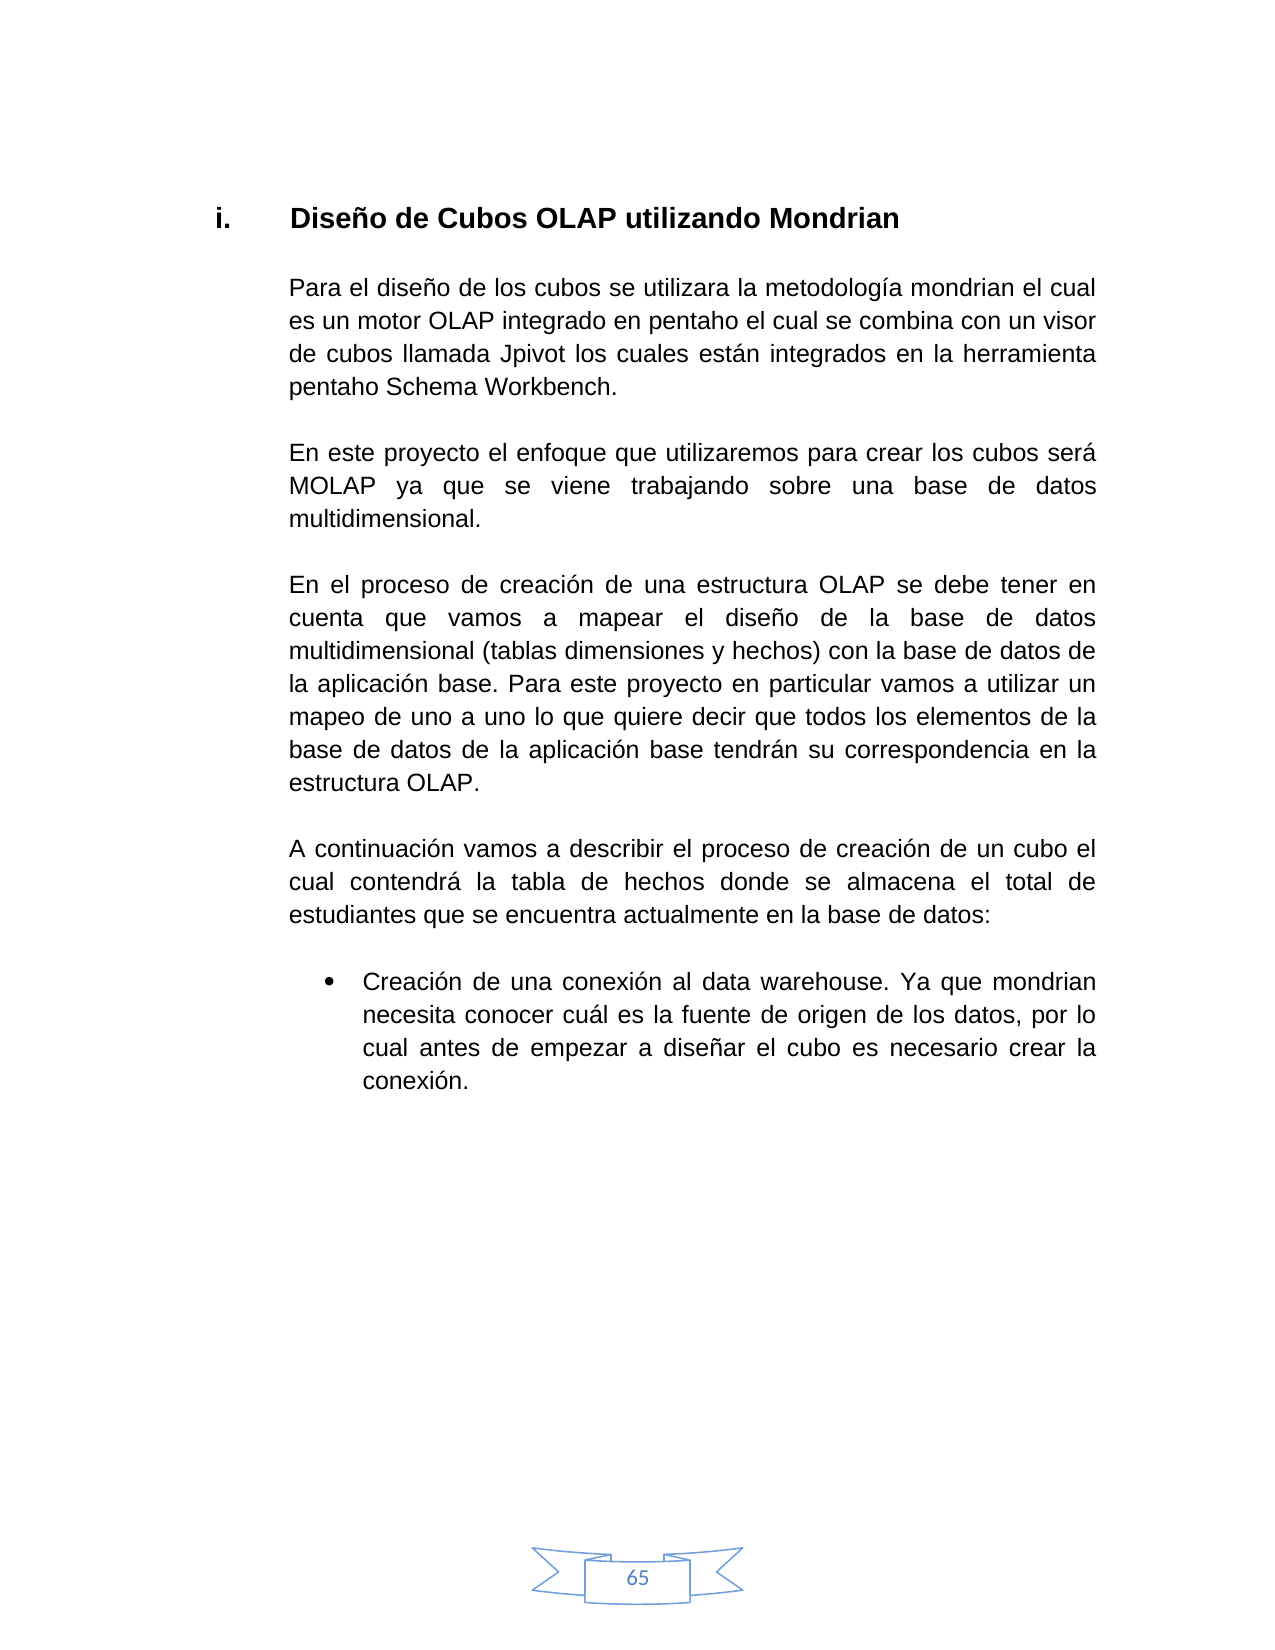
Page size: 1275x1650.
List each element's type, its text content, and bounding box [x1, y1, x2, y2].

list En este proyecto el enfoque que utilizaremos para crear los cubos será MOLAP ya que se viene trabajando sobre una base de datos multidimensional. [288, 438, 1098, 533]
list Creación de una conexión al data warehouse. Ya que mondrian necesita conocer cuál es la fuente de origen de los datos, por lo cual antes de empezar a diseñar el cubo es necesario crear la conexión. [325, 966, 1098, 1094]
list A continuación vamos a describir el proceso de creación de un cubo el cual contendrá la tabla de hechos donde se almacena el total de estudiantes que se encuentra actualmente en la base de datos: [288, 834, 1098, 929]
subtitle Diseño de Cubos OLAP utilizando Mondrian [215, 201, 1098, 235]
list En el proceso de creación de una estructura OLAP se debe tener en cuenta que vamos a mapear el diseño de la base de datos multidimensional (tablas dimensiones y hechos) con la base de datos de la aplicación base. Para este proyecto en particular vamos a utilizar un mapeo de uno a uno lo que quiere decir que todos los elementos de la base de datos de la aplicación base tendrán su correspondencia en la estructura OLAP. [288, 570, 1098, 797]
list Para el diseño de los cubos se utilizara la metodología mondrian el cual es un motor OLAP integrado en pentaho el cual se combina con un visor de cubos llamada Jpivot los cuales están integrados en la herramienta pentaho Schema Workbench. [288, 273, 1098, 401]
